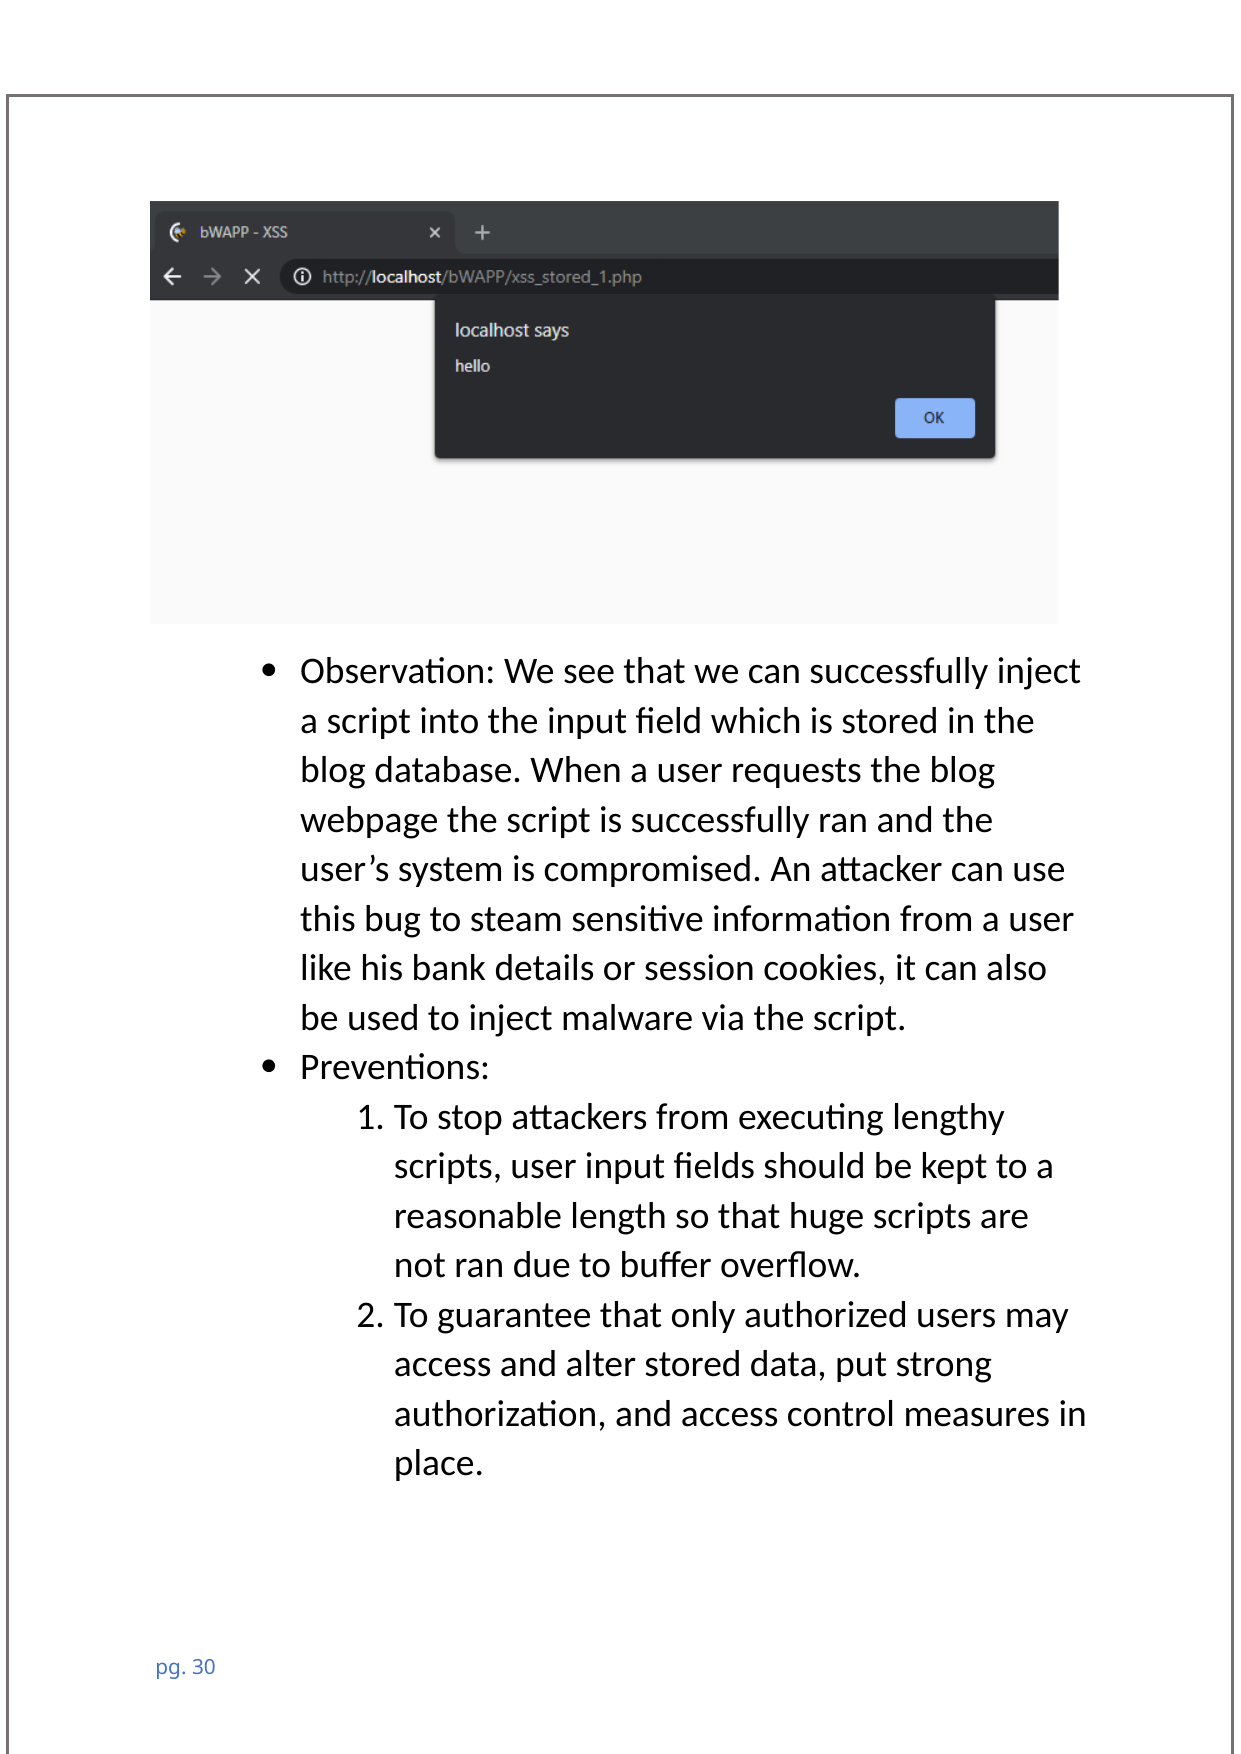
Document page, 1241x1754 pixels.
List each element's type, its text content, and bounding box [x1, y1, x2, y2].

list To stop attackers from executing lengthy scripts, user input fields should be kept to a reasonable length so that huge scripts are not ran due to buffer overflow. [356, 1093, 1090, 1287]
list Preventions: [262, 1043, 1090, 1089]
list To guarantee that only authorized users may access and alter stored data, put strong authorization, and access control measures in place. [356, 1291, 1090, 1485]
picture [150, 201, 1059, 624]
